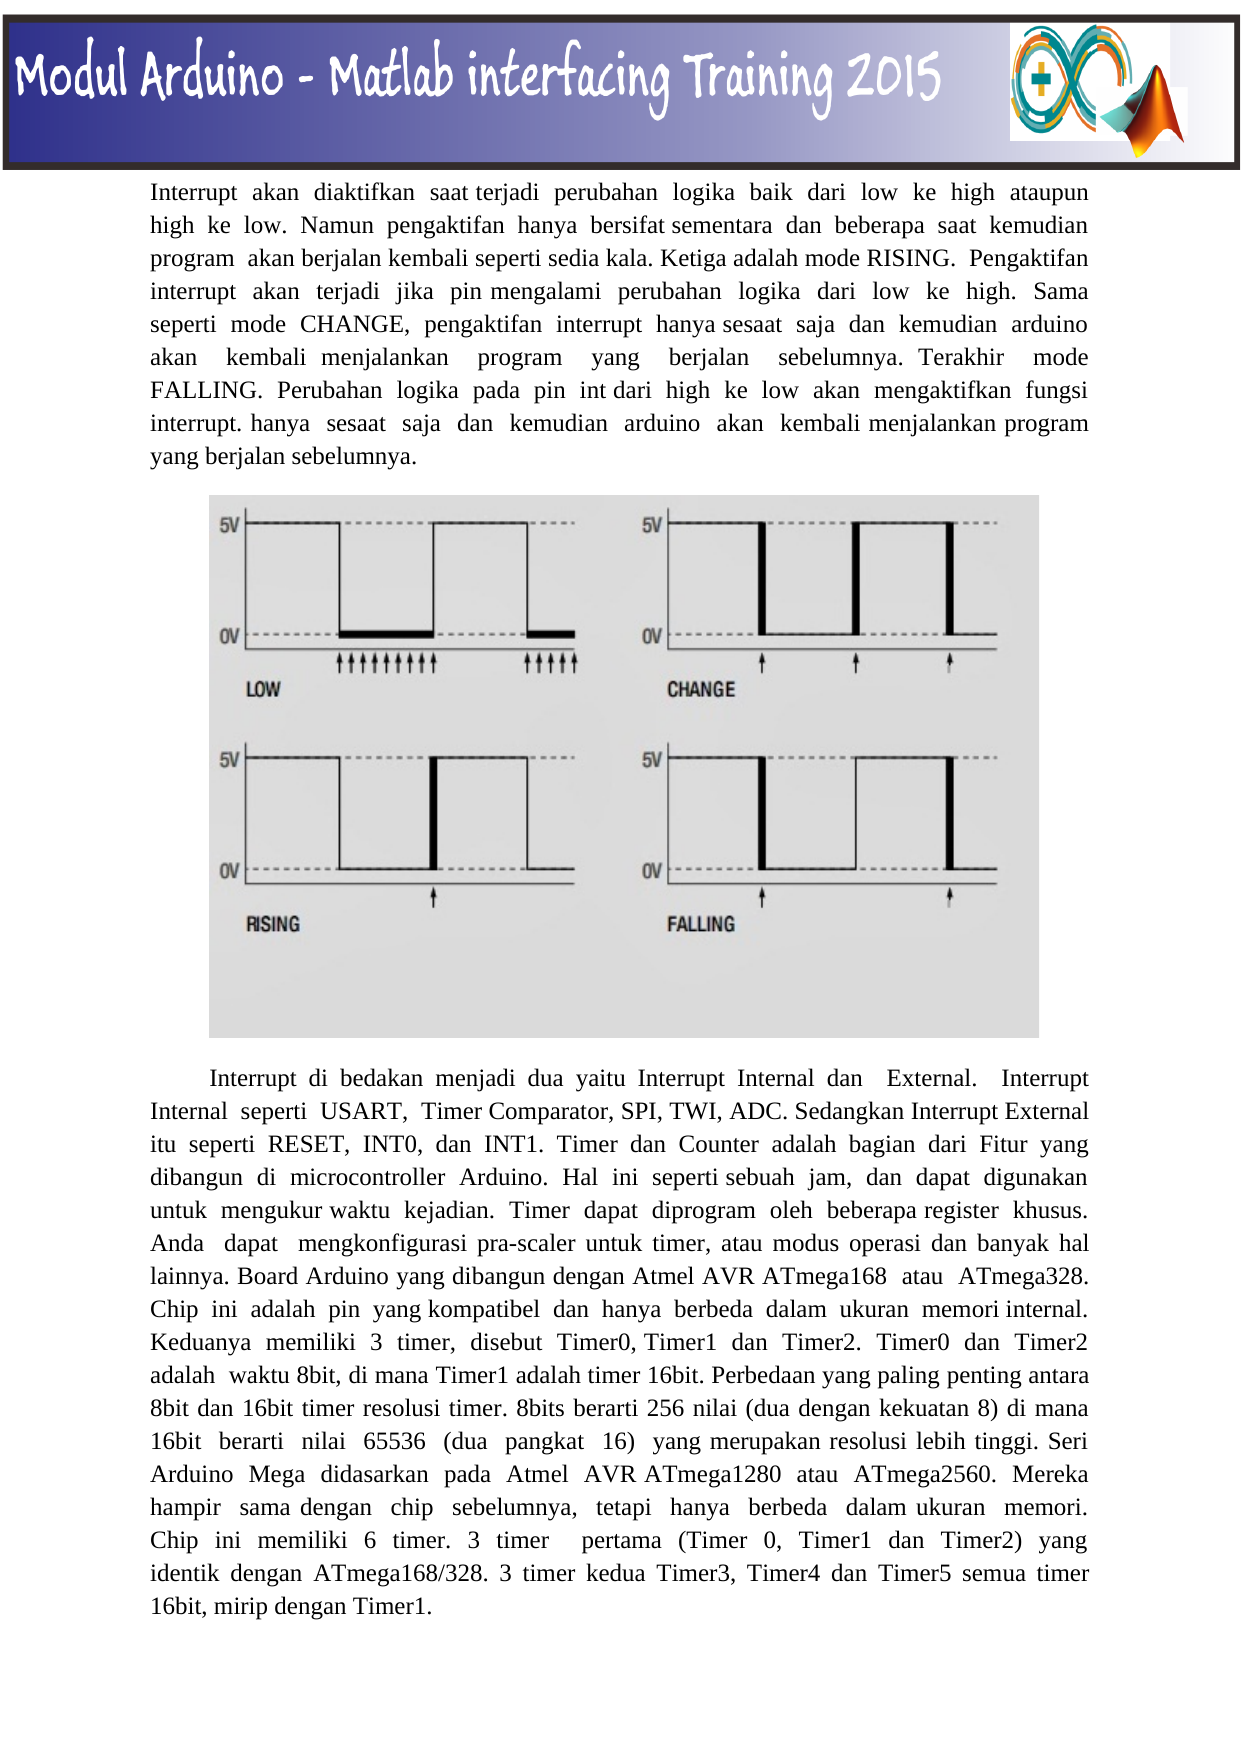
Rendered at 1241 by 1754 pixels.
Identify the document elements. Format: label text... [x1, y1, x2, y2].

picture [209, 495, 1040, 1038]
picture [2, 14, 1241, 170]
text Interrupt di bedakan menjadi dua yaitu Interrupt Internal dan External. Interrupt Internal seperti USART, Timer Comparator, SPI, TWI, ADC. Sedangkan Interrupt External itu seperti RESET, INT0, dan INT1. Timer dan Counter adalah bagian dari Fitur yang dibangun di microcontroller Arduino. Hal ini seperti sebuah jam, dan dapat digunakan untuk mengukur waktu kejadian. Timer dapat diprogram oleh beberapa register khusus. Anda dapat mengkonfigurasi pra-scaler untuk timer, atau modus operasi dan banyak hal lainnya. Board Arduino yang dibangun dengan Atmel AVR ATmega168 atau ATmega328. Chip ini adalah pin yang kompatibel dan hanya berbeda dalam ukuran memori internal. Keduanya memiliki 3 timer, disebut Timer0, Timer1 dan Timer2. Timer0 dan Timer2 adalah waktu 8bit, di mana Timer1 adalah timer 16bit. Perbedaan yang paling penting antara 8bit dan 16bit timer resolusi timer. 8bits berarti 256 nilai (dua dengan kekuatan 8) di mana 16bit berarti nilai 65536 (dua pangkat 16) yang merupakan resolusi lebih tinggi. Seri Arduino Mega didasarkan pada Atmel AVR ATmega1280 atau ATmega2560. Mereka hampir sama dengan chip sebelumnya, tetapi hanya berbeda dalam ukuran memori. Chip ini memiliki 6 timer. 3 timer pertama (Timer 0, Timer1 dan Timer2) yang identik dengan ATmega168/328. 3 timer kedua Timer3, Timer4 dan Timer5 semua timer 16bit, mirip dengan Timer1. [150, 1063, 1090, 1620]
